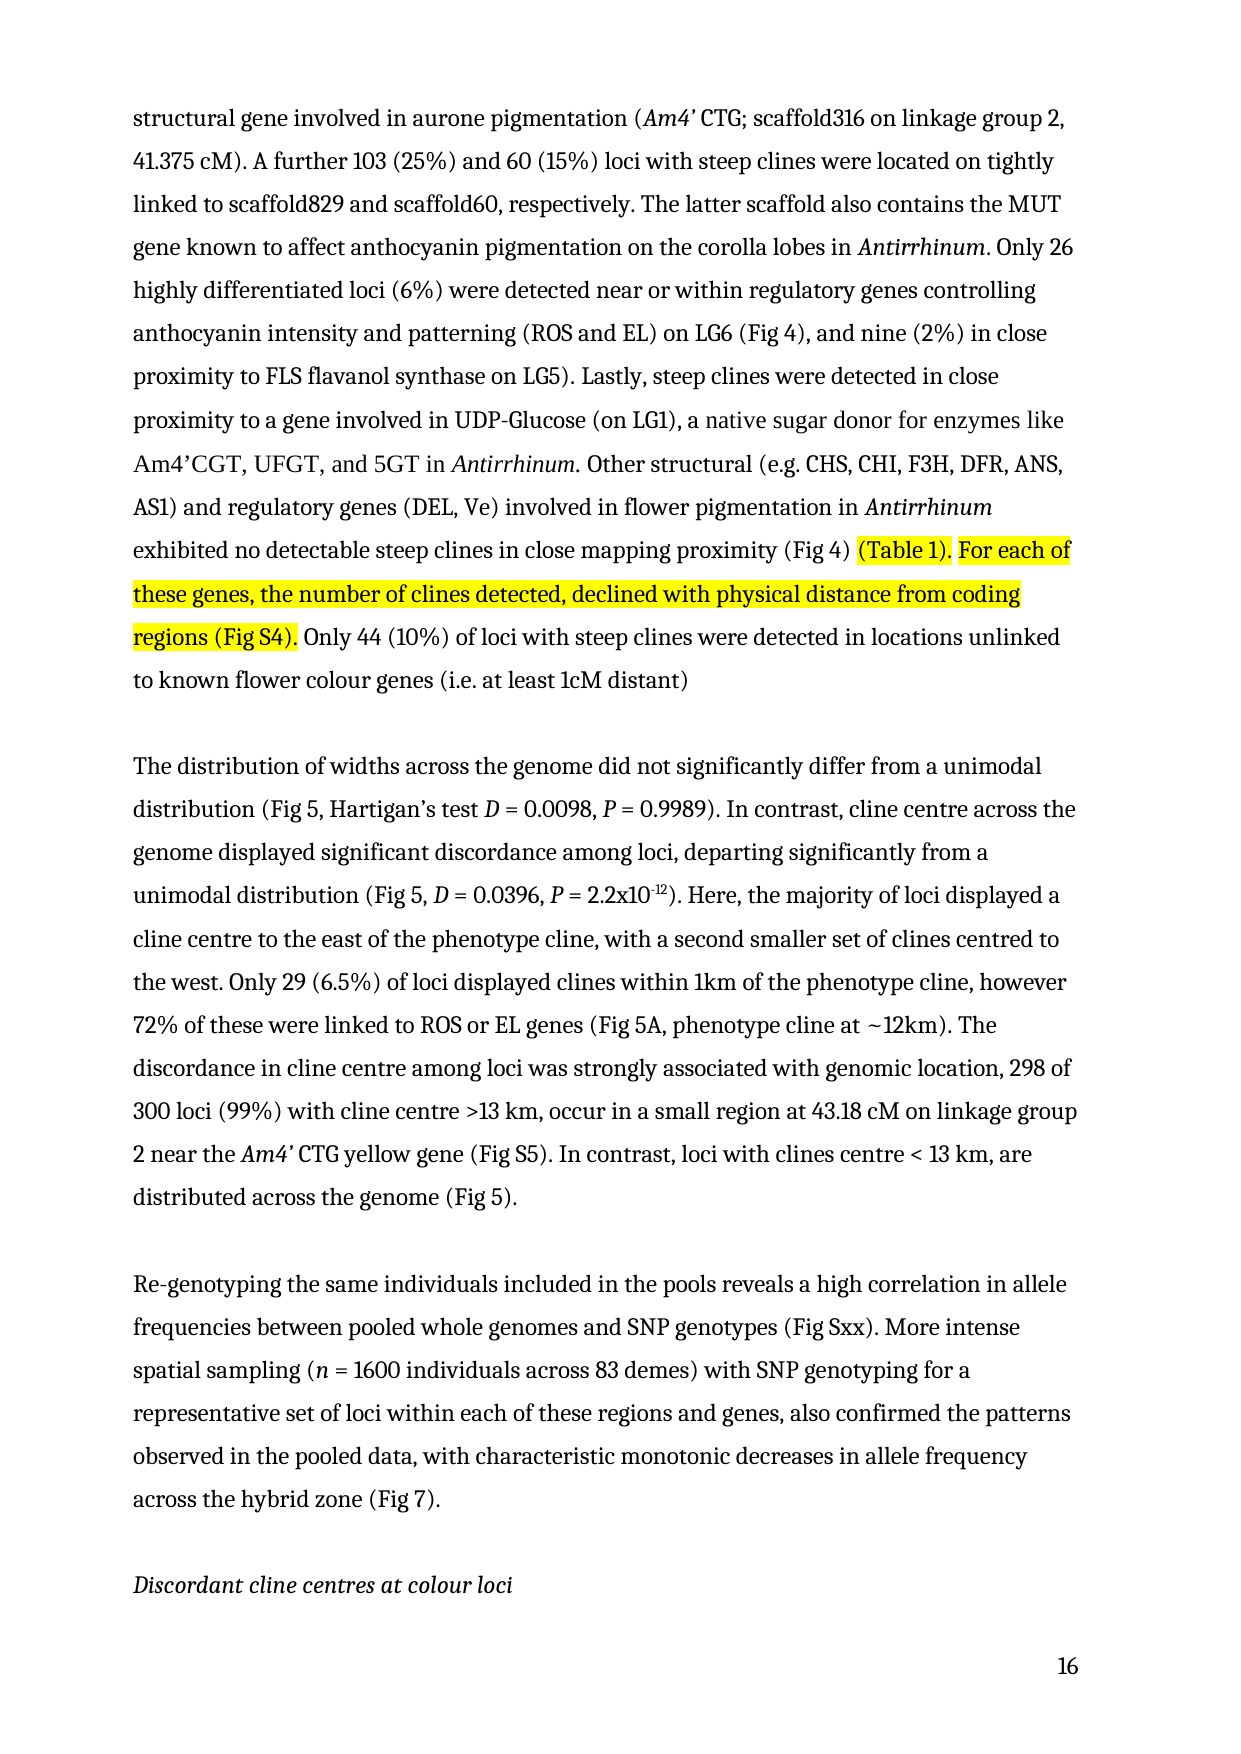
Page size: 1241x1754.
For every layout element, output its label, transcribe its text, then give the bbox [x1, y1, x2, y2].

text Re-genotyping the same individuals included in the pools reveals a high correlation in allele frequencies between pooled whole genomes and SNP genotypes (Fig Sxx). More intense spatial sampling (n = 1600 individuals across 83 demes) with SNP genotyping for a representative set of loci within each of these regions and genes, also confirmed the patterns observed in the pooled data, with characteristic monotonic decreases in allele frequency across the hybrid zone (Fig 7). [133, 1269, 1078, 1514]
text Discordant cline centres at colour loci [133, 1571, 1078, 1600]
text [133, 103, 1078, 694]
text The distribution of widths across the genome did not significantly differ from a unimodal distribution (Fig 5, Hartigan’s test D = 0.0098, P = 0.9989). In contrast, cline centre across the genome displayed significant discordance among loci, departing significantly from a unimodal distribution (Fig 5, D = 0.0396, P = 2.2x10-12). Here, the majority of loci displayed a cline centre to the east of the phenotype cline, with a second smaller set of clines centred to the west. Only 29 (6.5%) of loci displayed clines within 1km of the phenotype cline, however 72% of these were linked to ROS or EL genes (Fig 5A, phenotype cline at ~12km). The discordance in cline centre among loci was strongly associated with genomic location, 298 of 300 loci (99%) with cline centre >13 km, occur in a small region at 43.18 cM on linkage group 2 near the Am4’ CTG yellow gene (Fig S5). In contrast, loci with clines centre < 13 km, are distributed across the genome (Fig 5). [133, 752, 1078, 1212]
